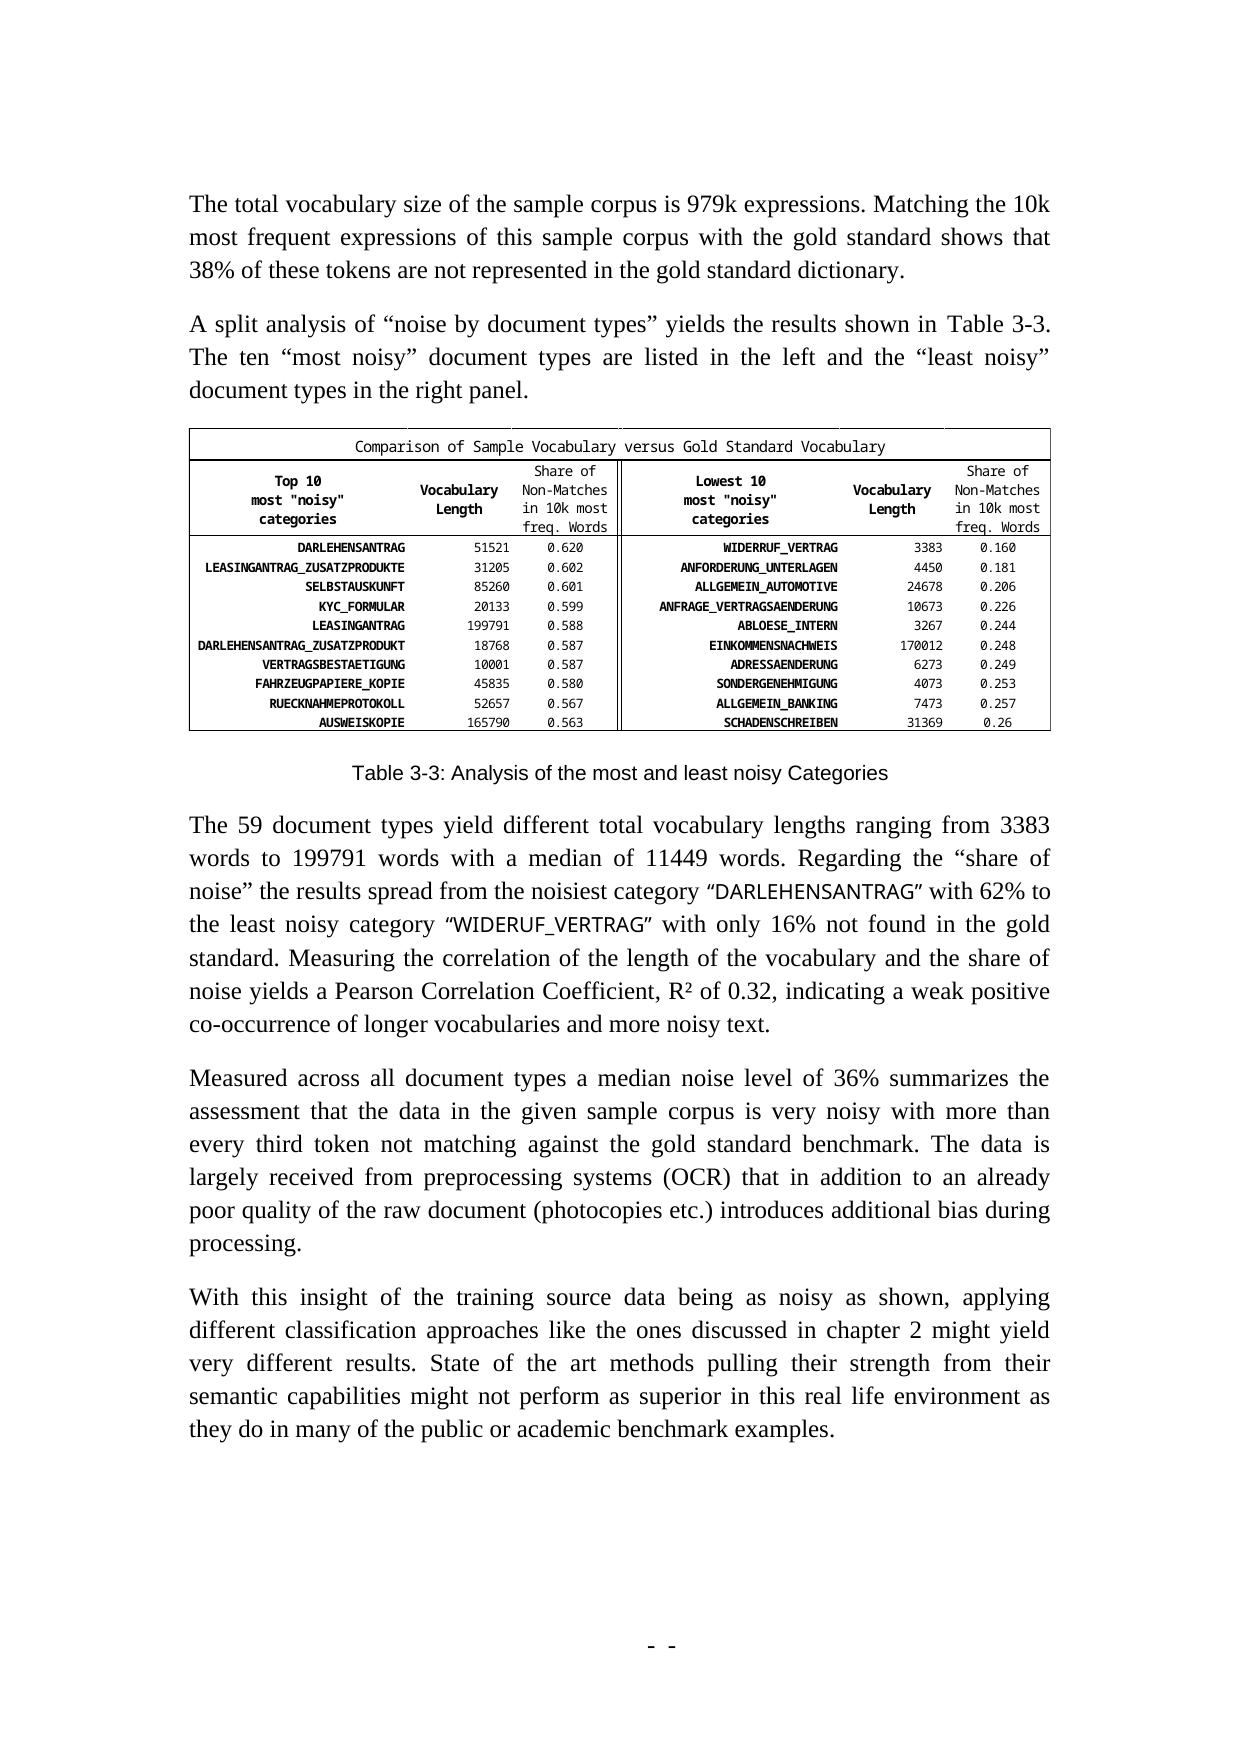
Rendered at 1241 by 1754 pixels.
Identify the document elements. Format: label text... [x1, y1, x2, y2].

text With this insight of the training source data being as noisy as shown, applying different classification approaches like the ones discussed in chapter 2 might yield very different results. State of the art methods pulling their strength from their semantic capabilities might not perform as superior in this real life environment as they do in many of the public or academic benchmark examples. [189, 1282, 1051, 1443]
text The total vocabulary size of the sample corpus is 979k expressions. Matching the 10k most frequent expressions of this sample corpus with the gold standard shows that 38% of these tokens are not represented in the gold standard dictionary. [189, 189, 1051, 284]
text The 59 document types yield different total vocabulary lengths ranging from 3383 words to 199791 words with a median of 11449 words. Regarding the “share of noise” the results spread from the noisiest category “DARLEHENSANTRAG” with 62% to the least noisy category “WIDERUF_VERTRAG” with only 16% not found in the gold standard. Measuring the correlation of the length of the vocabulary and the share of noise yields a Pearson Correlation Coefficient, R² of 0.32, indicating a weak positive co-occurrence of longer vocabularies and more noisy text. [189, 810, 1051, 1038]
text Measured across all document types a median noise level of 36% summarizes the assessment that the data in the given sample corpus is very noisy with more than every third token not matching against the gold standard benchmark. The data is largely received from preprocessing systems (OCR) that in addition to an already poor quality of the raw document (photocopies etc.) introduces additional bias during processing. [189, 1063, 1051, 1257]
text Table 3-3: Analysis of the most and least noisy Categories [189, 761, 1051, 785]
text A split analysis of “noise by document types” yields the results shown in Table 3-3. The ten “most noisy” document types are listed in the left and the “least noisy” document types in the right panel. [189, 309, 1051, 404]
